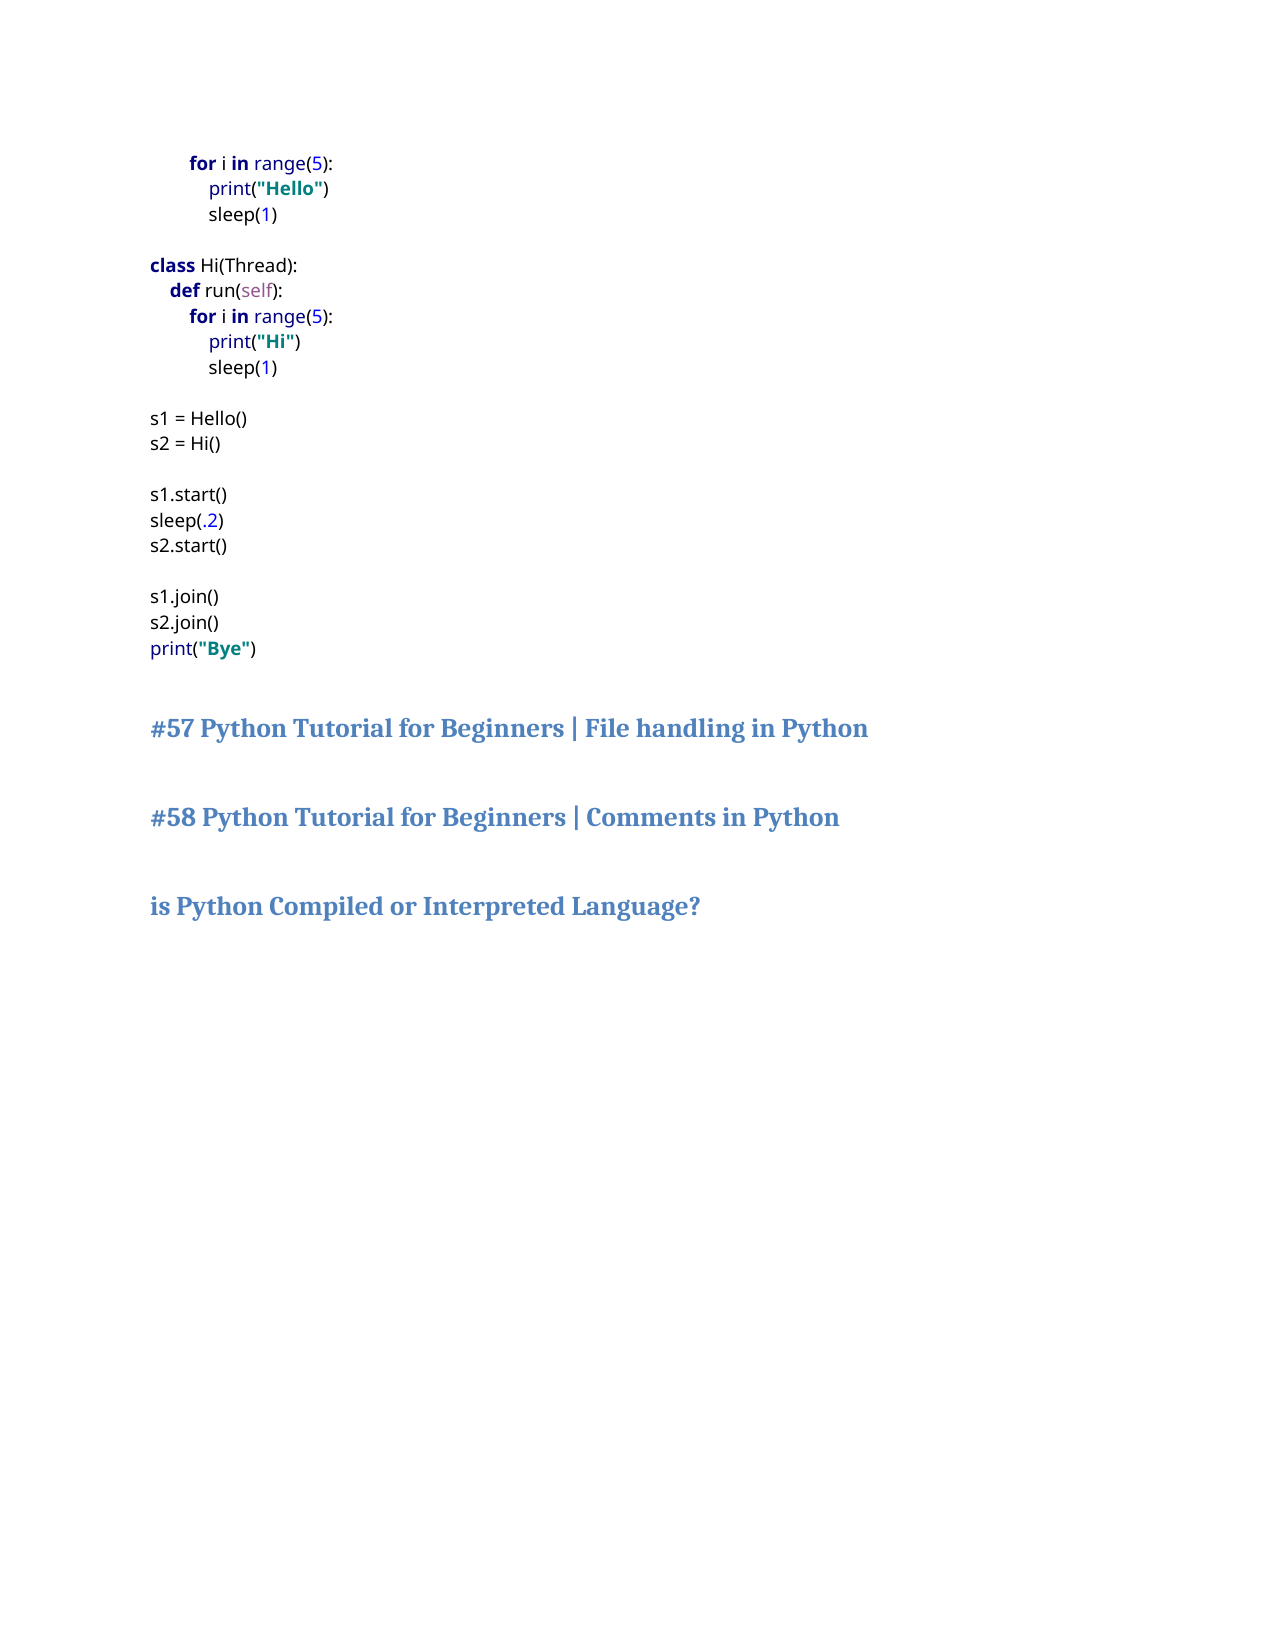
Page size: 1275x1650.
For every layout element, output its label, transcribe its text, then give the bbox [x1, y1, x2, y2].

subtitle #58 Python Tutorial for Beginners | Comments in Python [150, 802, 1125, 833]
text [150, 150, 1125, 660]
subtitle is Python Compiled or Interpreted Language? [150, 891, 1125, 922]
subtitle #57 Python Tutorial for Beginners | File handling in Python [150, 713, 1125, 744]
